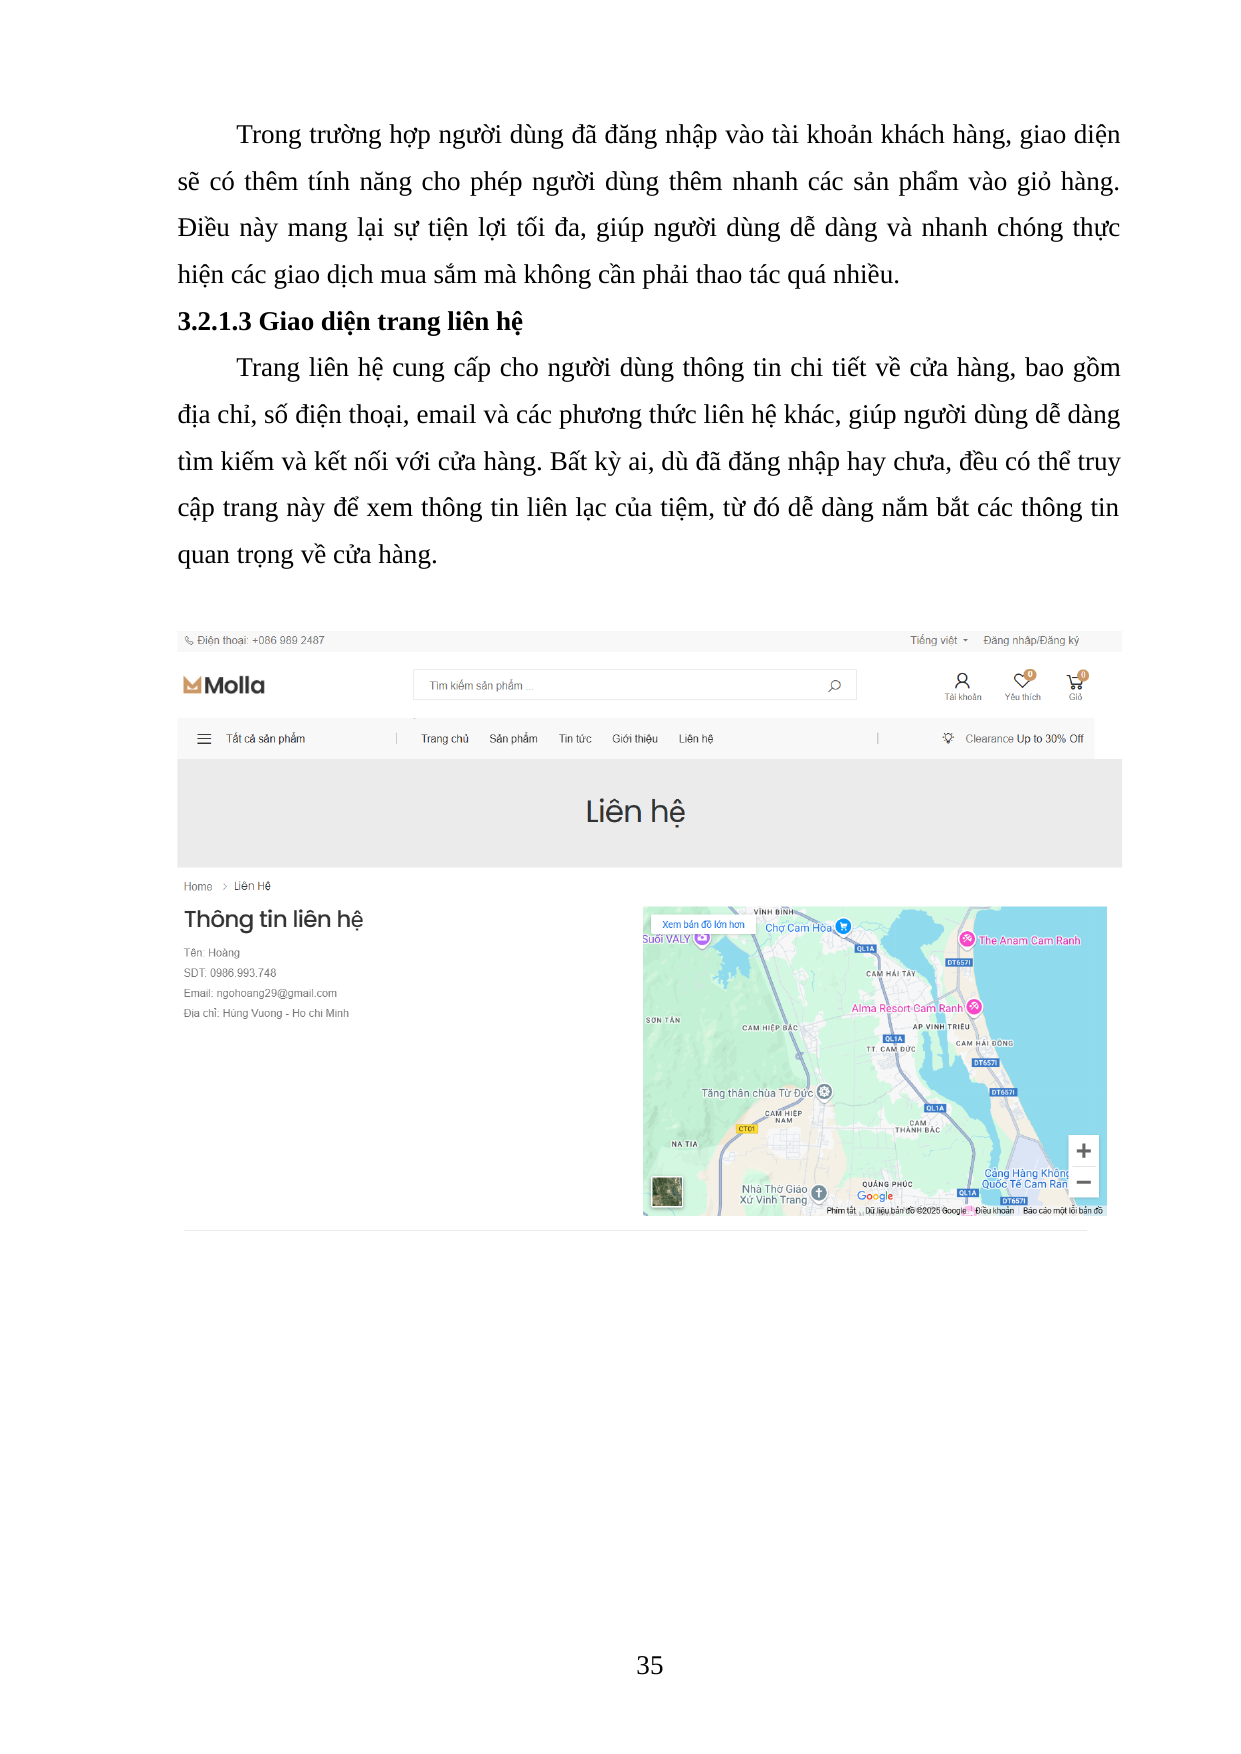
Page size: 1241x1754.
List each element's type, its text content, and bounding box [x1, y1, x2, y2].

text Trong trường hợp người dùng đã đăng nhập vào tài khoản khách hàng, giao diện sẽ có thêm tính năng cho phép người dùng thêm nhanh các sản phẩm vào giỏ hàng. Điều này mang lại sự tiện lợi tối đa, giúp người dùng dễ dàng và nhanh chóng thực hiện các giao dịch mua sắm mà không cần phải thao tác quá nhiều. [177, 118, 1122, 289]
subtitle 3.2.1.3 Giao diện trang liên hệ [177, 305, 1122, 336]
text Trang liên hệ cung cấp cho người dùng thông tin chi tiết về cửa hàng, bao gồm địa chỉ, số điện thoại, email và các phương thức liên hệ khác, giúp người dùng dễ dàng tìm kiếm và kết nối với cửa hàng. Bất kỳ ai, dù đã đăng nhập hay chưa, đều có thể truy cập trang này để xem thông tin liên lạc của tiệm, từ đó dễ dàng nắm bắt các thông tin quan trọng về cửa hàng. [177, 351, 1122, 569]
picture [177, 631, 1123, 1232]
